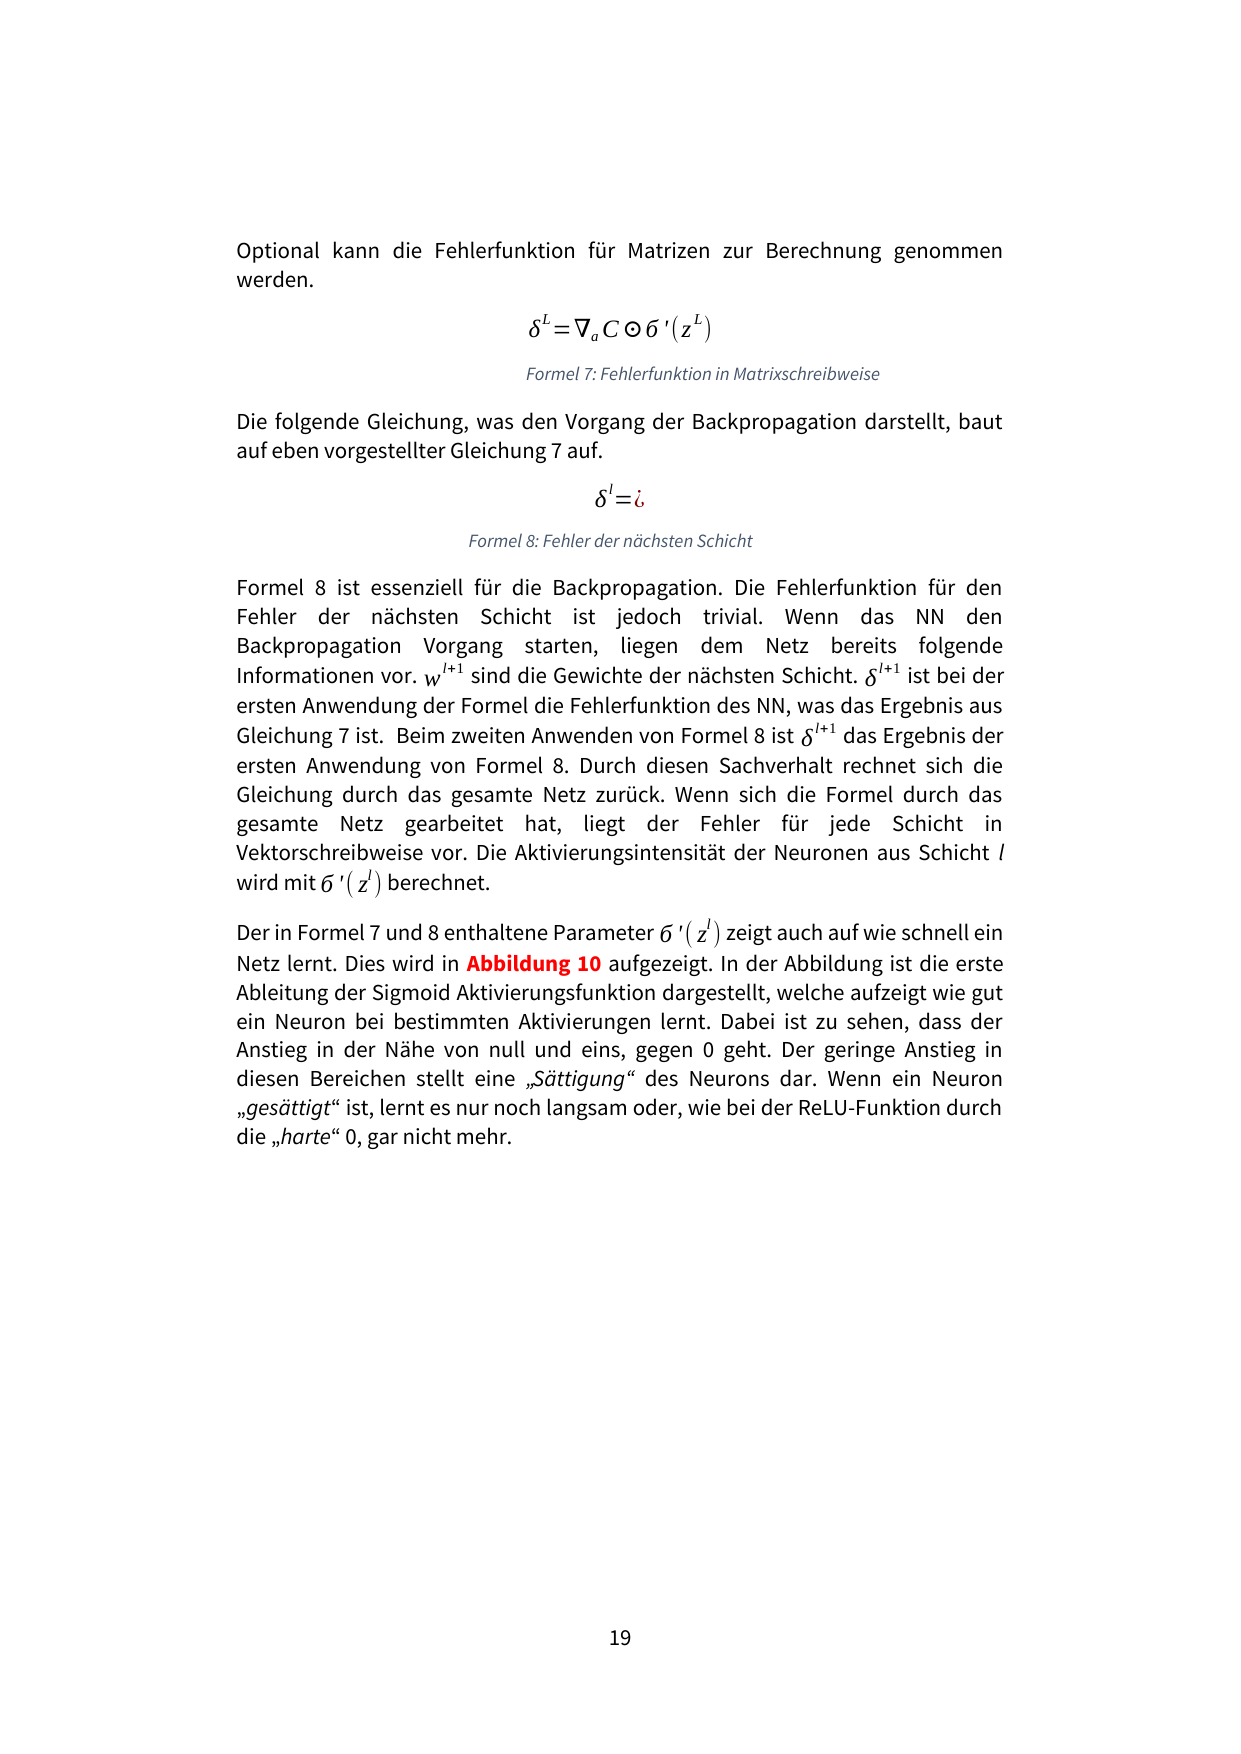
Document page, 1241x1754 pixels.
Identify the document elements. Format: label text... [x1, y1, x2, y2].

text Optional kann die Fehlerfunktion für Matrizen zur Berechnung genommen werden. [236, 236, 1004, 294]
text Formel 8 ist essenziell für die Backpropagation. Die Fehlerfunktion für den Fehler der nächsten Schicht ist jedoch trivial. Wenn das NN den Backpropagation Vorgang starten, liegen dem Netz bereits folgende Informationen vor. sind die Gewichte der nächsten Schicht. ist bei der ersten Anwendung der Formel die Fehlerfunktion des NN, was das Ergebnis aus Gleichung 7 ist. Beim zweiten Anwenden von Formel 8 ist das Ergebnis der ersten Anwendung von Formel 8. Durch diesen Sachverhalt rechnet sich die Gleichung durch das gesamte Netz zurück. Wenn sich die Formel durch das gesamte Netz gearbeitet hat, liegt der Fehler für jede Schicht in Vektorschreibweise vor. Die Aktivierungsintensität der Neuronen aus Schicht l wird mit berechnet. [236, 573, 1004, 899]
text Die folgende Gleichung, was den Vorgang der Backpropagation darstellt, baut auf eben vorgestellter Gleichung 7 auf. [236, 407, 1004, 464]
text Der in Formel 7 und 8 enthaltene Parameter zeigt auch auf wie schnell ein Netz lernt. Dies wird in Abbildung 10 aufgezeigt. In der Abbildung ist die erste Ableitung der Sigmoid Aktivierungsfunktion dargestellt, welche aufzeigt wie gut ein Neuron bei bestimmten Aktivierungen lernt. Dabei ist zu sehen, dass der Anstieg in der Nähe von null und eins, gegen 0 geht. Der geringe Anstieg in diesen Bereichen stellt eine „Sättigung“ des Neurons dar. Wenn ein Neuron „gesättigt“ ist, lernt es nur noch langsam oder, wie bei der ReLU-Funktion durch die „harte“ 0, gar nicht mehr. [236, 916, 1004, 1151]
